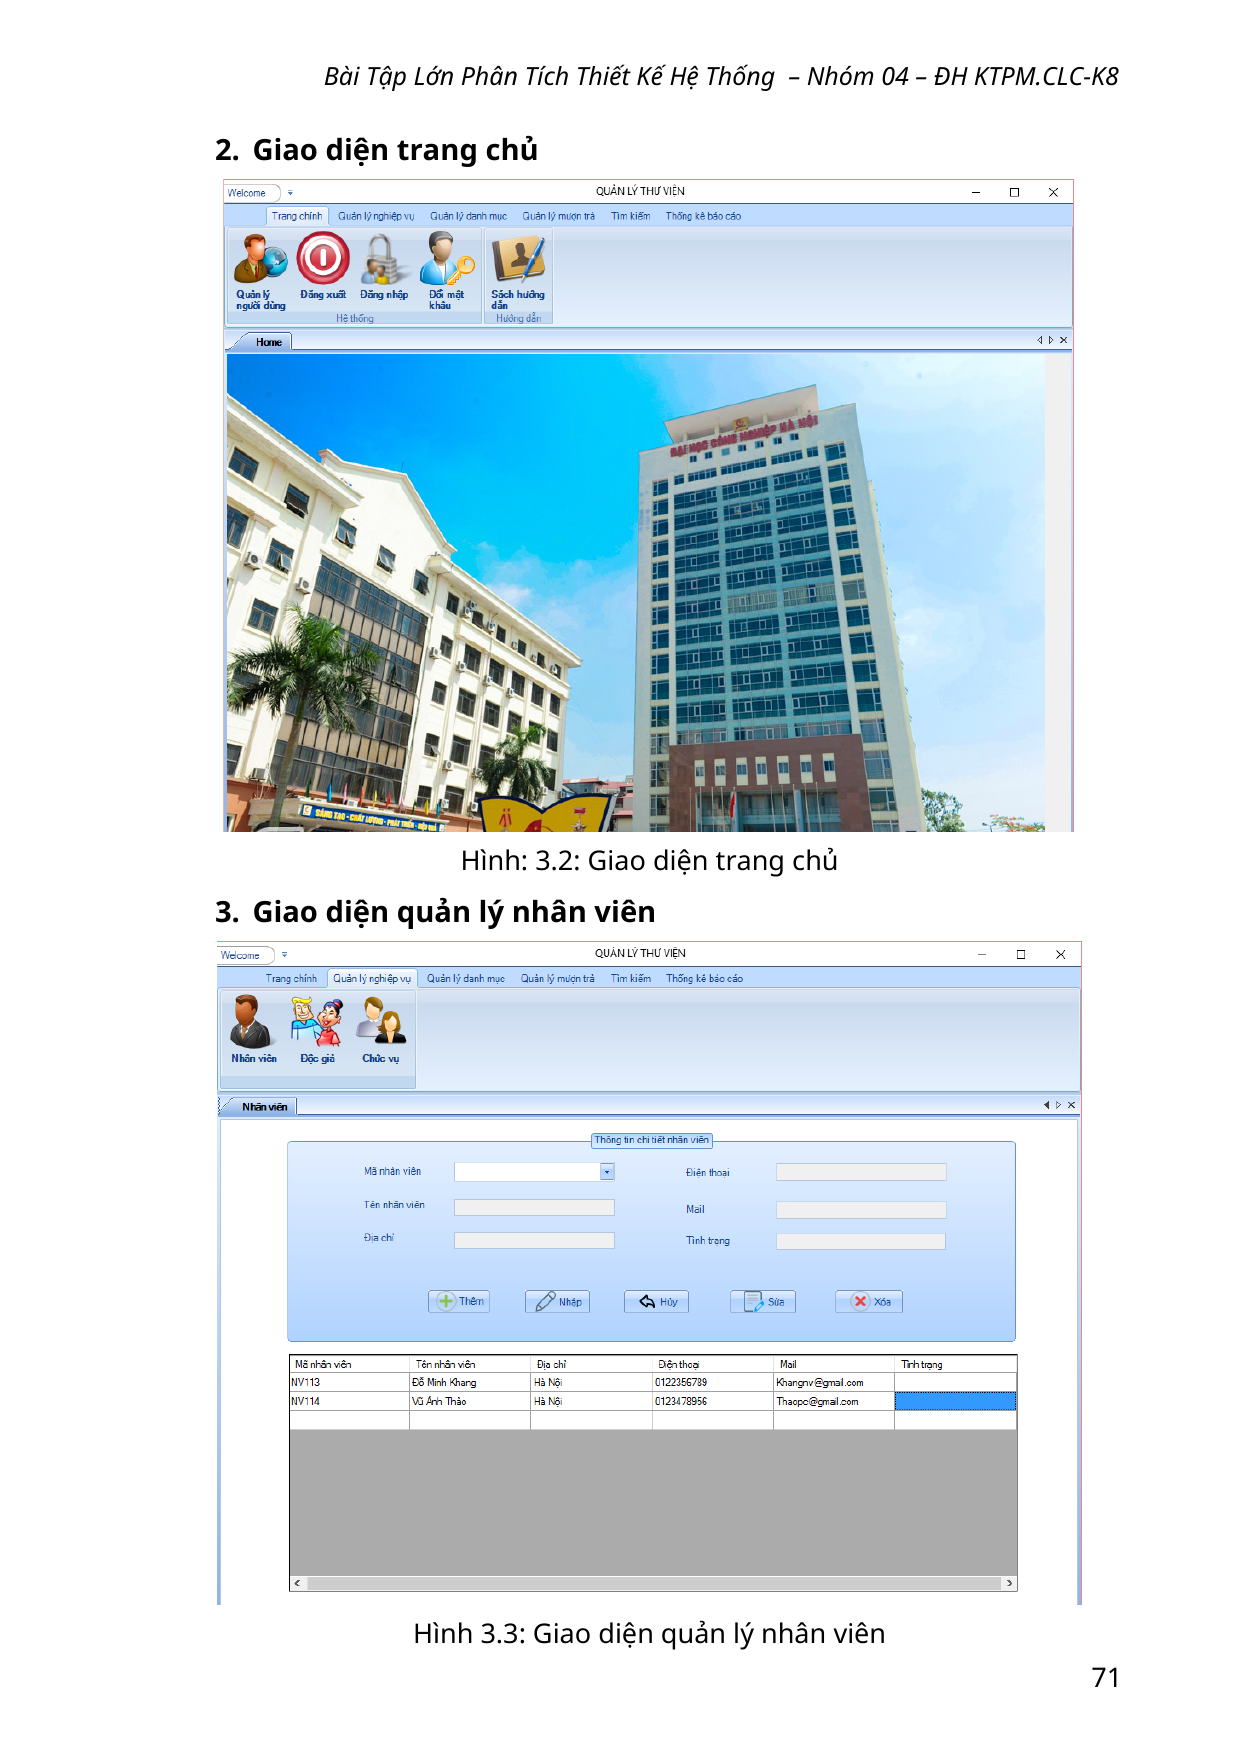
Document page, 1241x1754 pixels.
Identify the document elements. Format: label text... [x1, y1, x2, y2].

picture [223, 179, 1077, 832]
picture [217, 941, 1083, 1605]
text Hình: 3.2: Giao diện trang chủ [177, 842, 1122, 879]
text Hình 3.3: Giao diện quản lý nhân viên [177, 1614, 1122, 1651]
subtitle Giao diện quản lý nhân viên [215, 891, 1122, 931]
subtitle Giao diện trang chủ [215, 129, 1122, 169]
